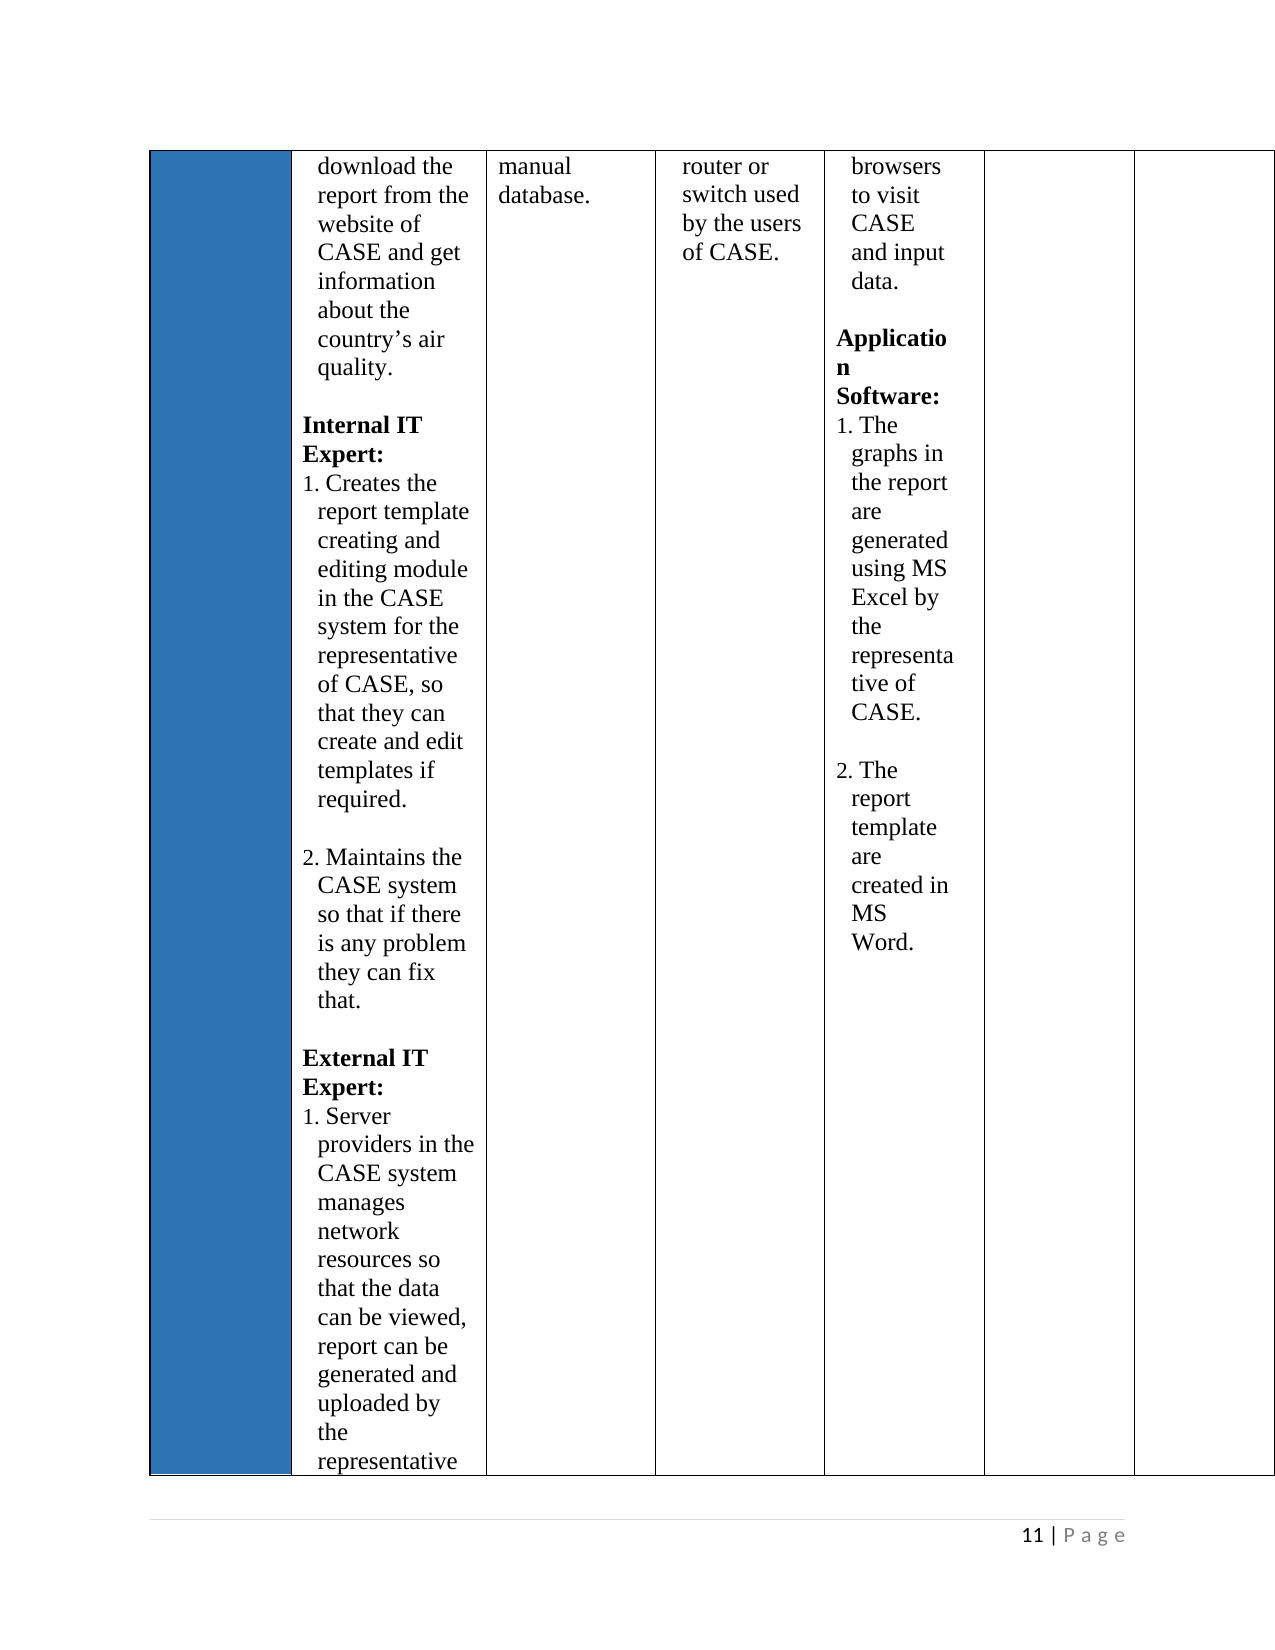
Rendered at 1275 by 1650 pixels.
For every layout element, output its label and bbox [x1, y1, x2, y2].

table_cell [656, 151, 824, 1474]
table_cell [985, 151, 1134, 1474]
table_cell [151, 151, 291, 1474]
table_cell [292, 151, 486, 1474]
table_cell [1135, 151, 1274, 1474]
table_cell [487, 151, 655, 1474]
table_cell [825, 151, 984, 1474]
